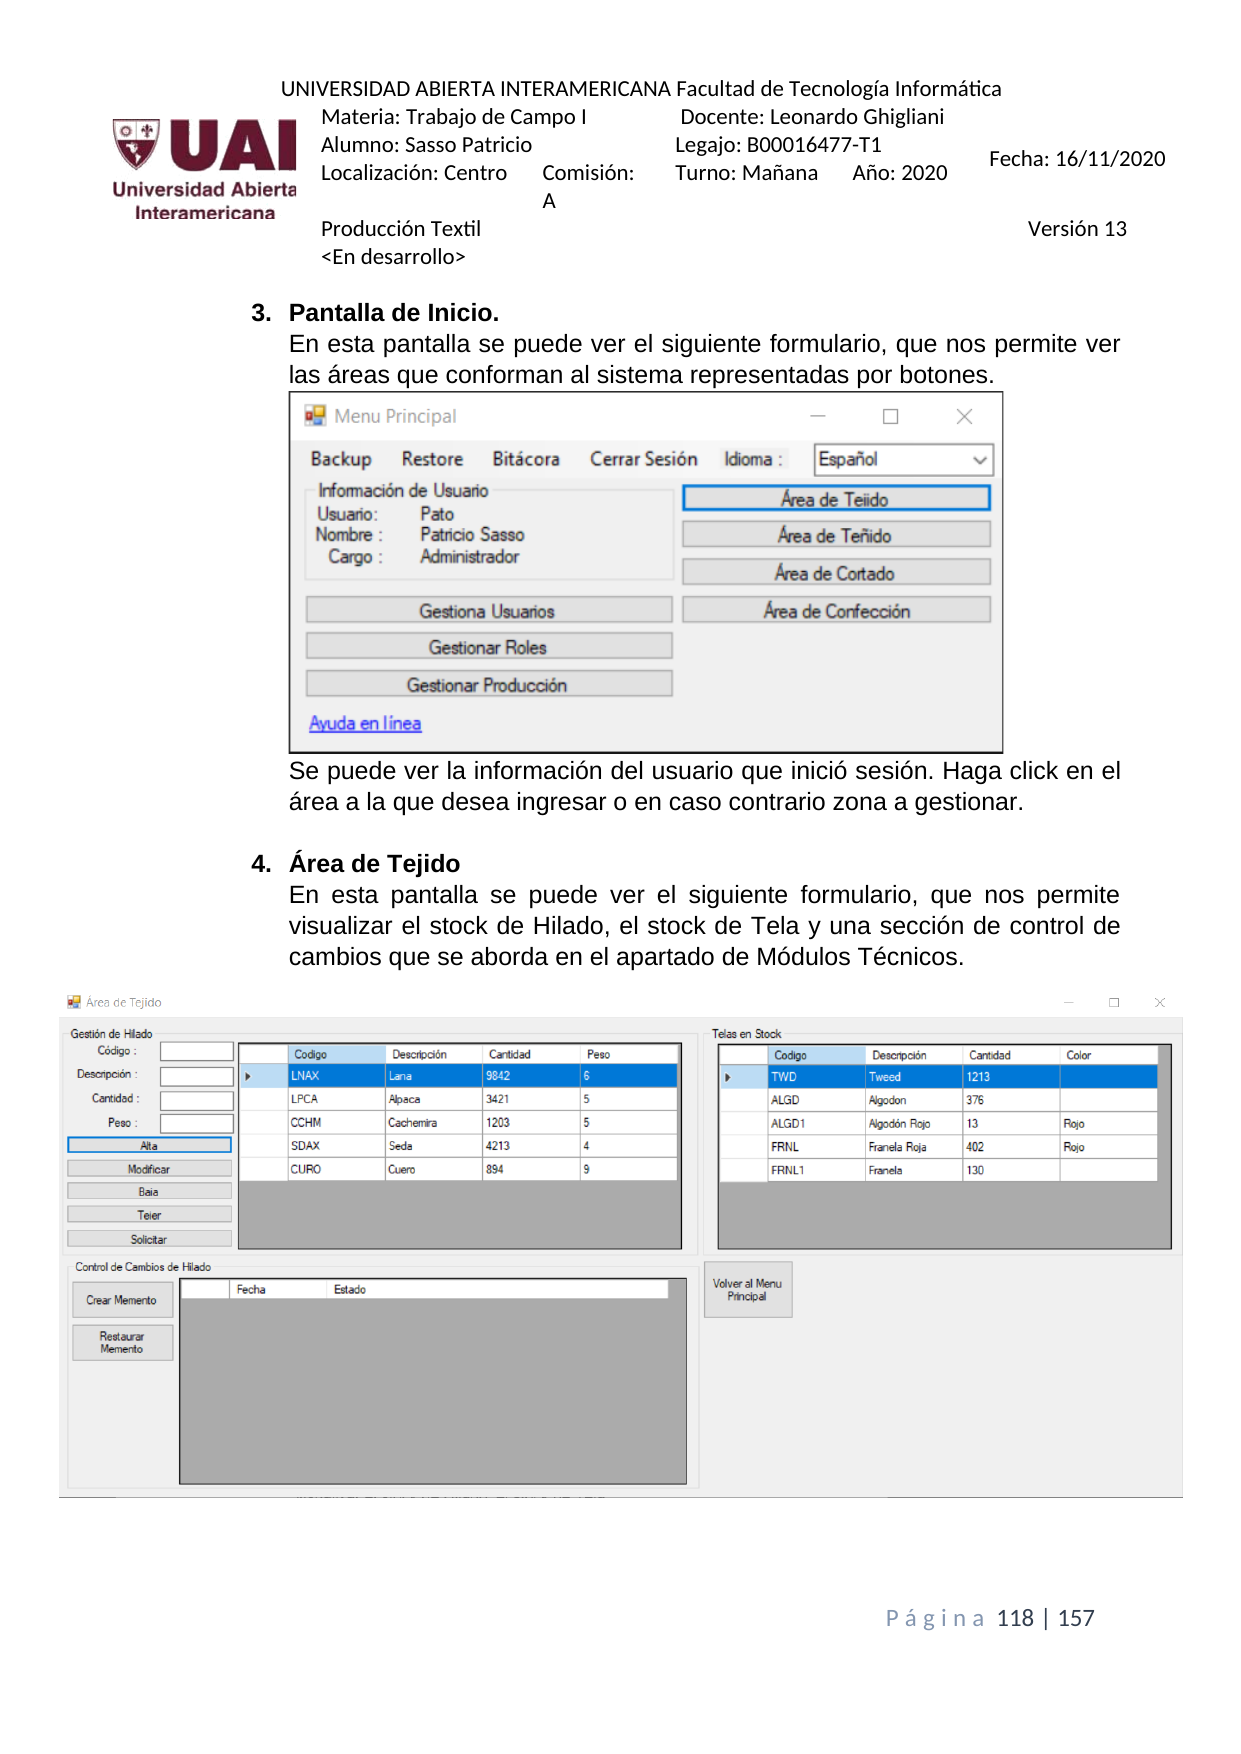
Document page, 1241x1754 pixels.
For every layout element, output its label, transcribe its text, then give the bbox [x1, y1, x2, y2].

list Se puede ver la información del usuario que inició sesión. Haga click en el área a la que desea ingresar o en caso contrario zona a gestionar. [288, 756, 1122, 816]
picture [288, 391, 1004, 754]
list Pantalla de Inicio. [251, 298, 1122, 327]
list Área de Tejido [251, 849, 1122, 878]
picture [112, 119, 297, 219]
picture [59, 989, 1183, 1498]
list En esta pantalla se puede ver el siguiente formulario, que nos permite visualizar el stock de Hilado, el stock de Tela y una sección de control de cambios que se aborda en el apartado de Módulos Técnicos. [288, 880, 1122, 971]
list En esta pantalla se puede ver el siguiente formulario, que nos permite ver las áreas que conforman al sistema representadas por botones. [288, 329, 1122, 389]
